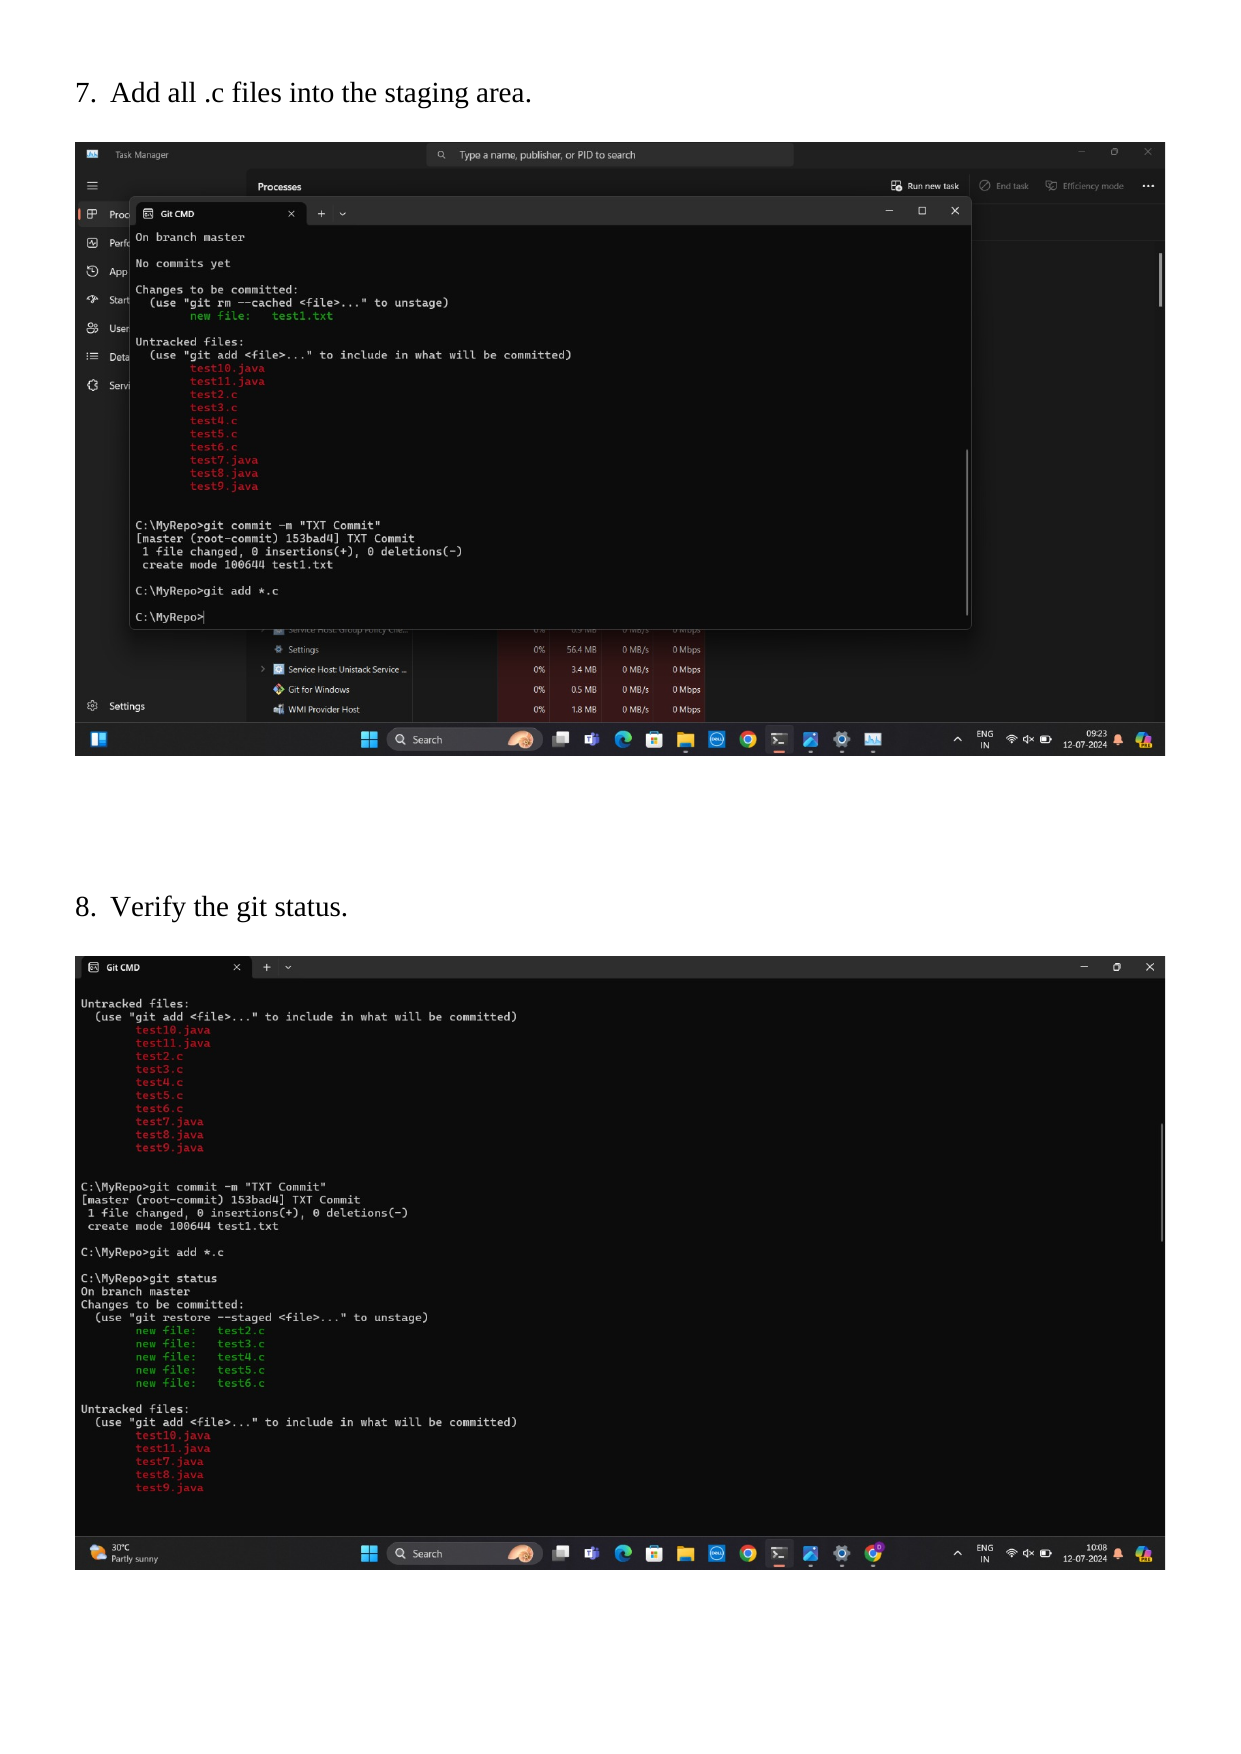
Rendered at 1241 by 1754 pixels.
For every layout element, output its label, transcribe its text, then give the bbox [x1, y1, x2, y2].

picture [75, 956, 1166, 1570]
text 7. Add all .c files into the staging area. [75, 75, 1165, 108]
picture [75, 142, 1166, 756]
text 8. Verify the git status. [75, 889, 1165, 923]
